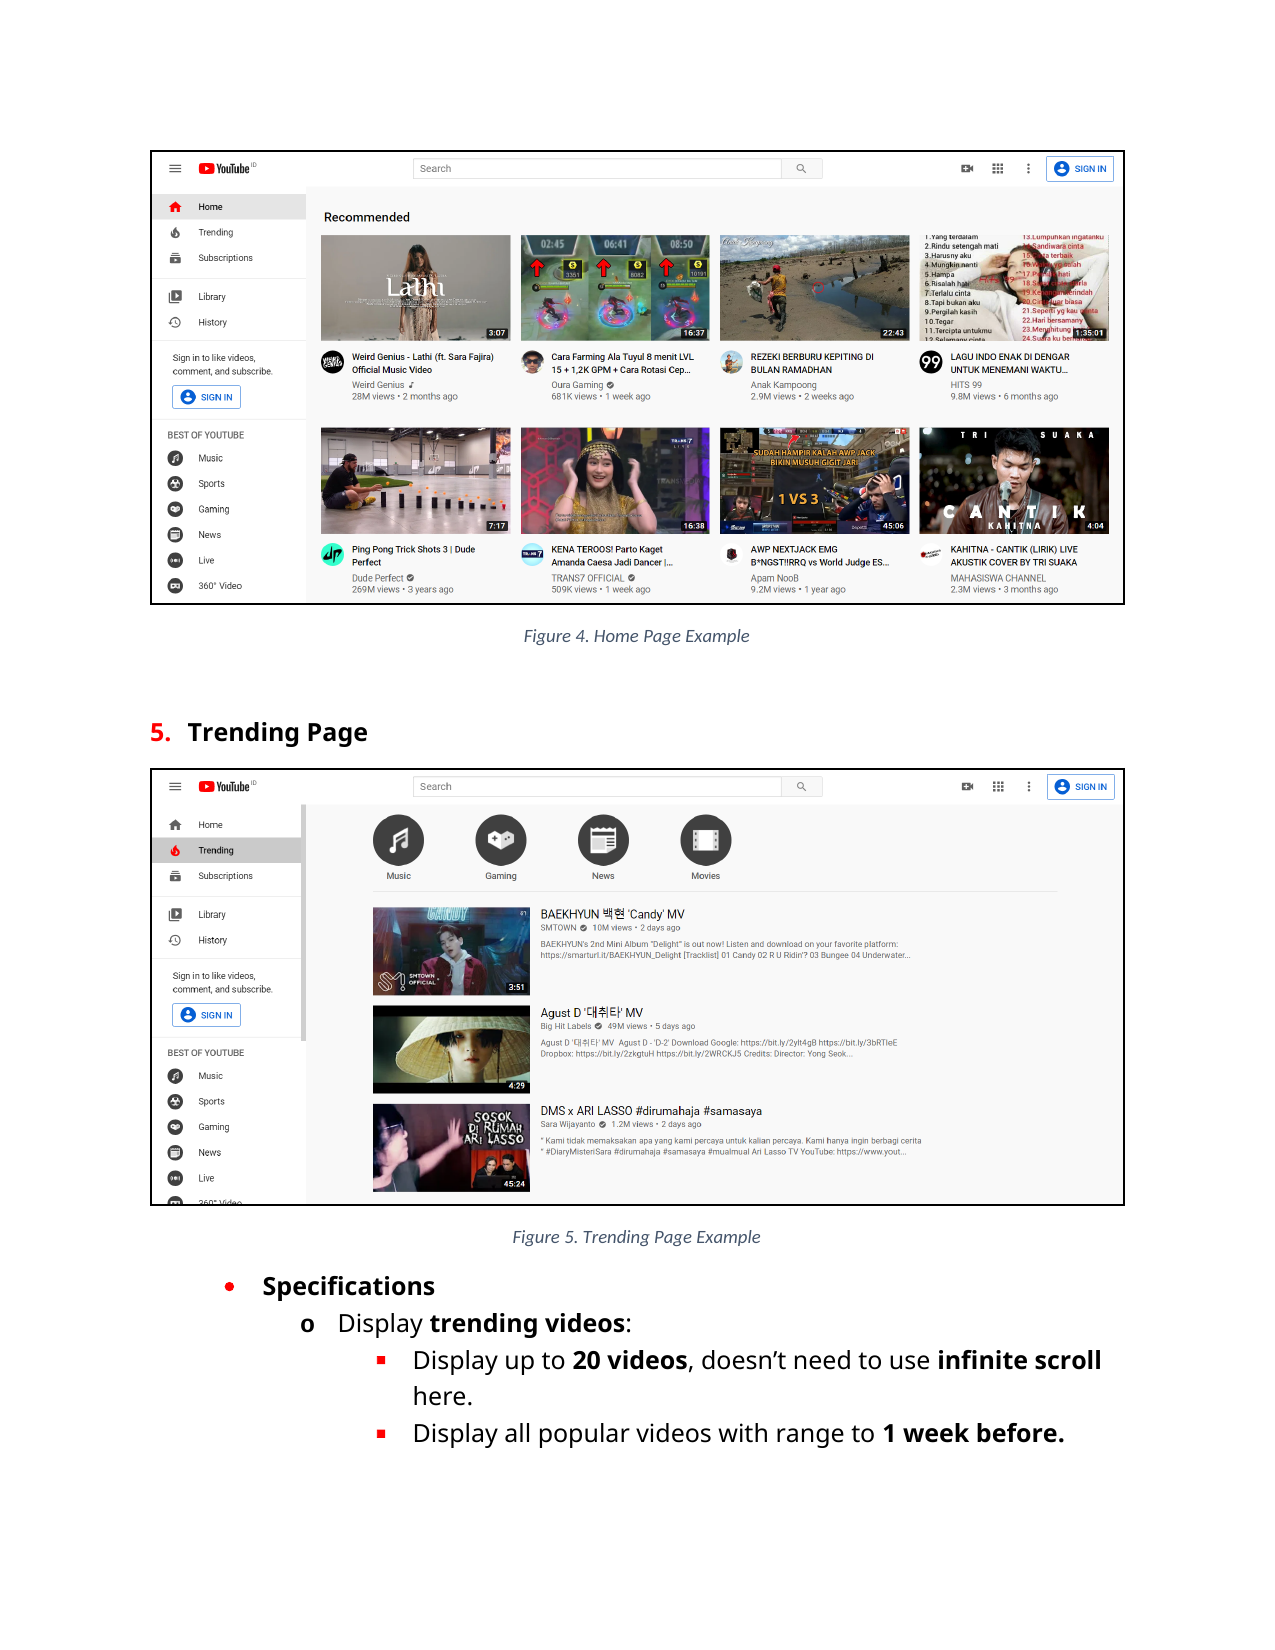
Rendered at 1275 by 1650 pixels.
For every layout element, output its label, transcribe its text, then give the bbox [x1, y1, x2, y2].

text Figure 4. Home Page Example [150, 624, 1125, 647]
picture [152, 770, 1123, 1204]
list Display all popular videos with range to 1 week before. [375, 1416, 1125, 1450]
list Display up to 20 videos, doesn’t need to use infinite scroll here. [375, 1342, 1125, 1413]
text Figure 5. Trending Page Example [150, 1225, 1125, 1248]
list Specifications [225, 1268, 1125, 1303]
picture [152, 152, 1123, 603]
list Trending Page [150, 714, 1125, 748]
list Display trending videos: [300, 1305, 1125, 1339]
